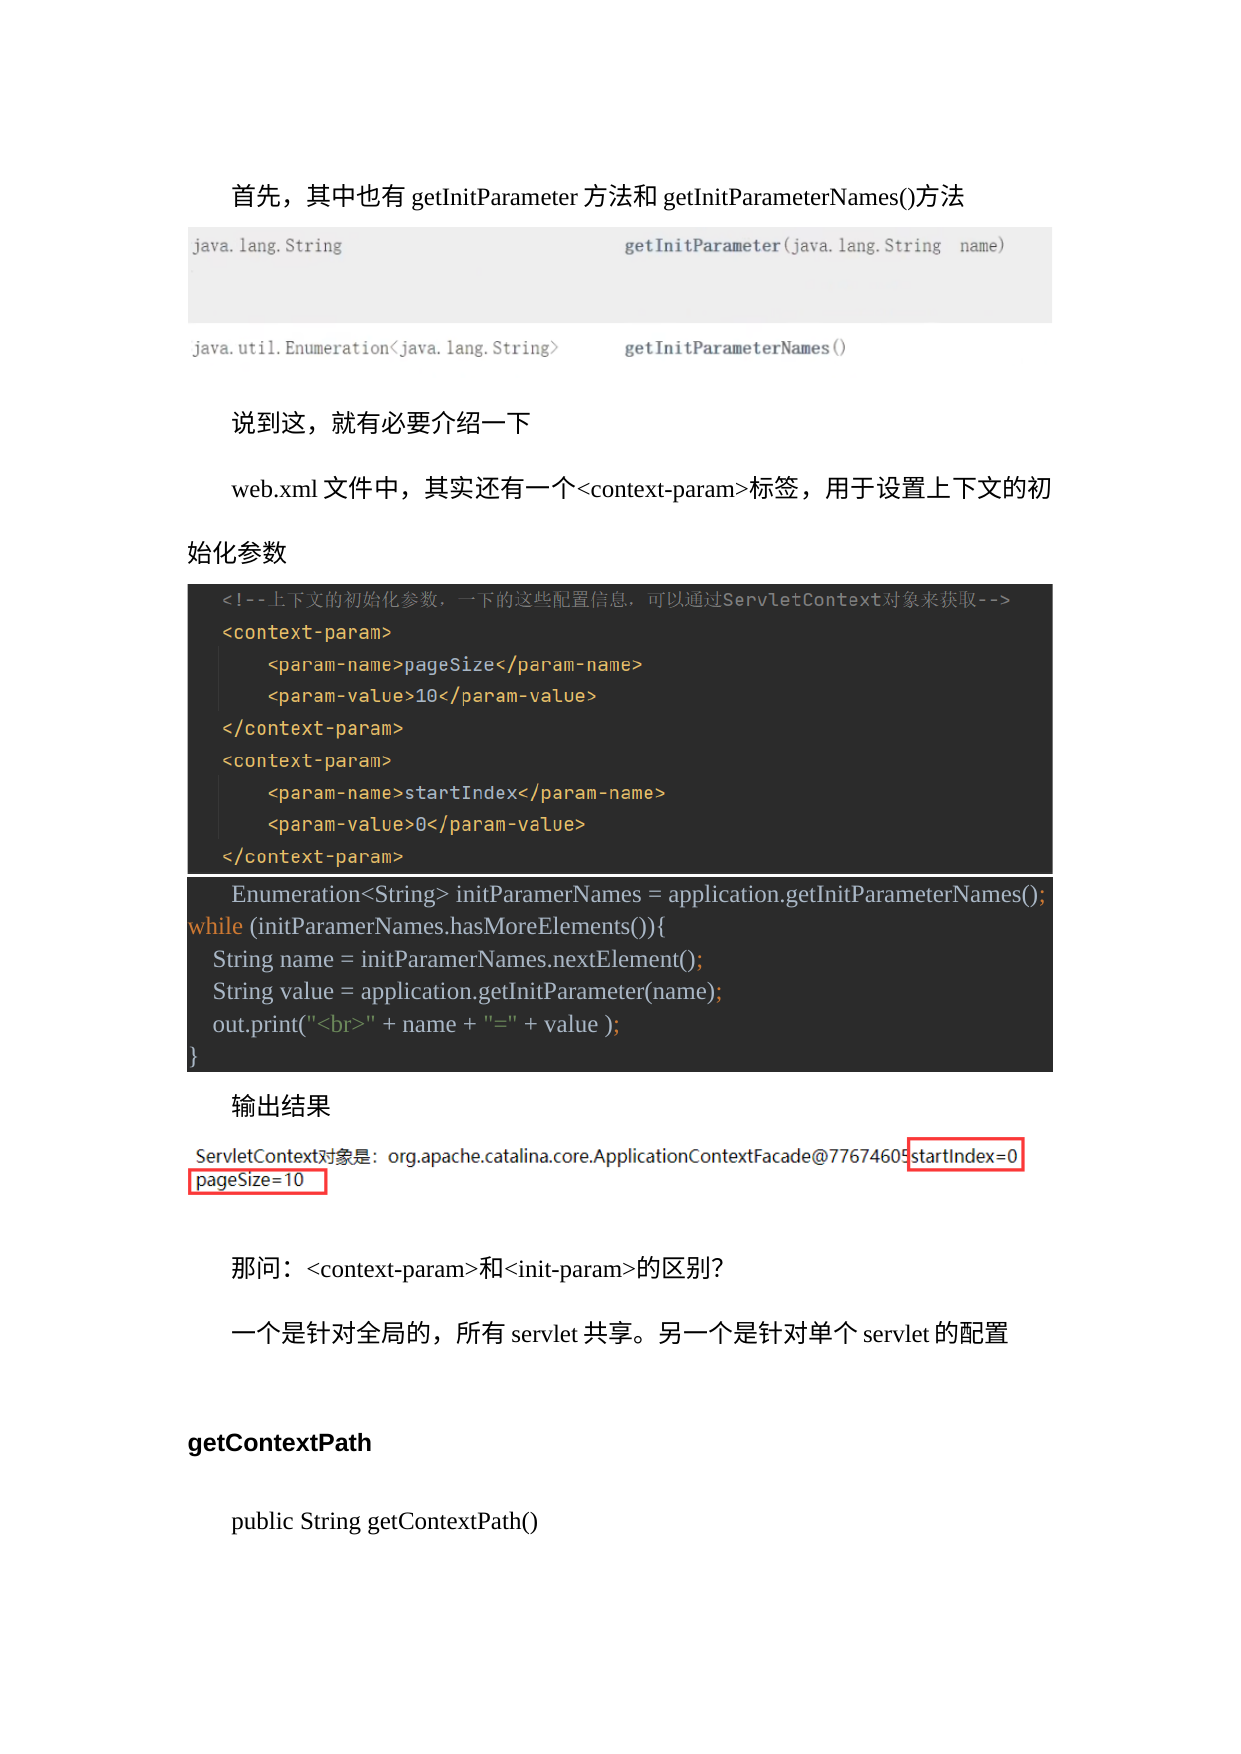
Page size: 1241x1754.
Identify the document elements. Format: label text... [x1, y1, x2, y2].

picture [187, 1137, 1053, 1205]
text 说到这，就有必要介绍一下 [187, 389, 1053, 454]
picture [187, 584, 1053, 874]
text 一个是针对全局的，所有servlet共享。另一个是针对单个servlet的配置 [187, 1299, 1053, 1364]
picture [188, 227, 1053, 378]
text 输出结果 [187, 1072, 1053, 1137]
text public String getContextPath() [187, 1504, 1053, 1537]
text 那问：<context-param>和<init-param>的区别？ [187, 1234, 1053, 1299]
text 首先，其中也有getInitParameter方法和getInitParameterNames()方法 [187, 162, 1053, 227]
text Enumeration<String> initParamerNames = application.getInitParameterNames(); while (initParamerNames.hasMoreElements()){ String name = initParamerNames.nextElement(); String value = application.getInitParameter(name); out.print("<br>" + name + "=" + value ); } [187, 877, 1053, 1072]
text web.xml文件中，其实还有一个<context-param>标签，用于设置上下文的初始化参数 [187, 454, 1053, 584]
subtitle getContextPath [187, 1426, 1053, 1459]
